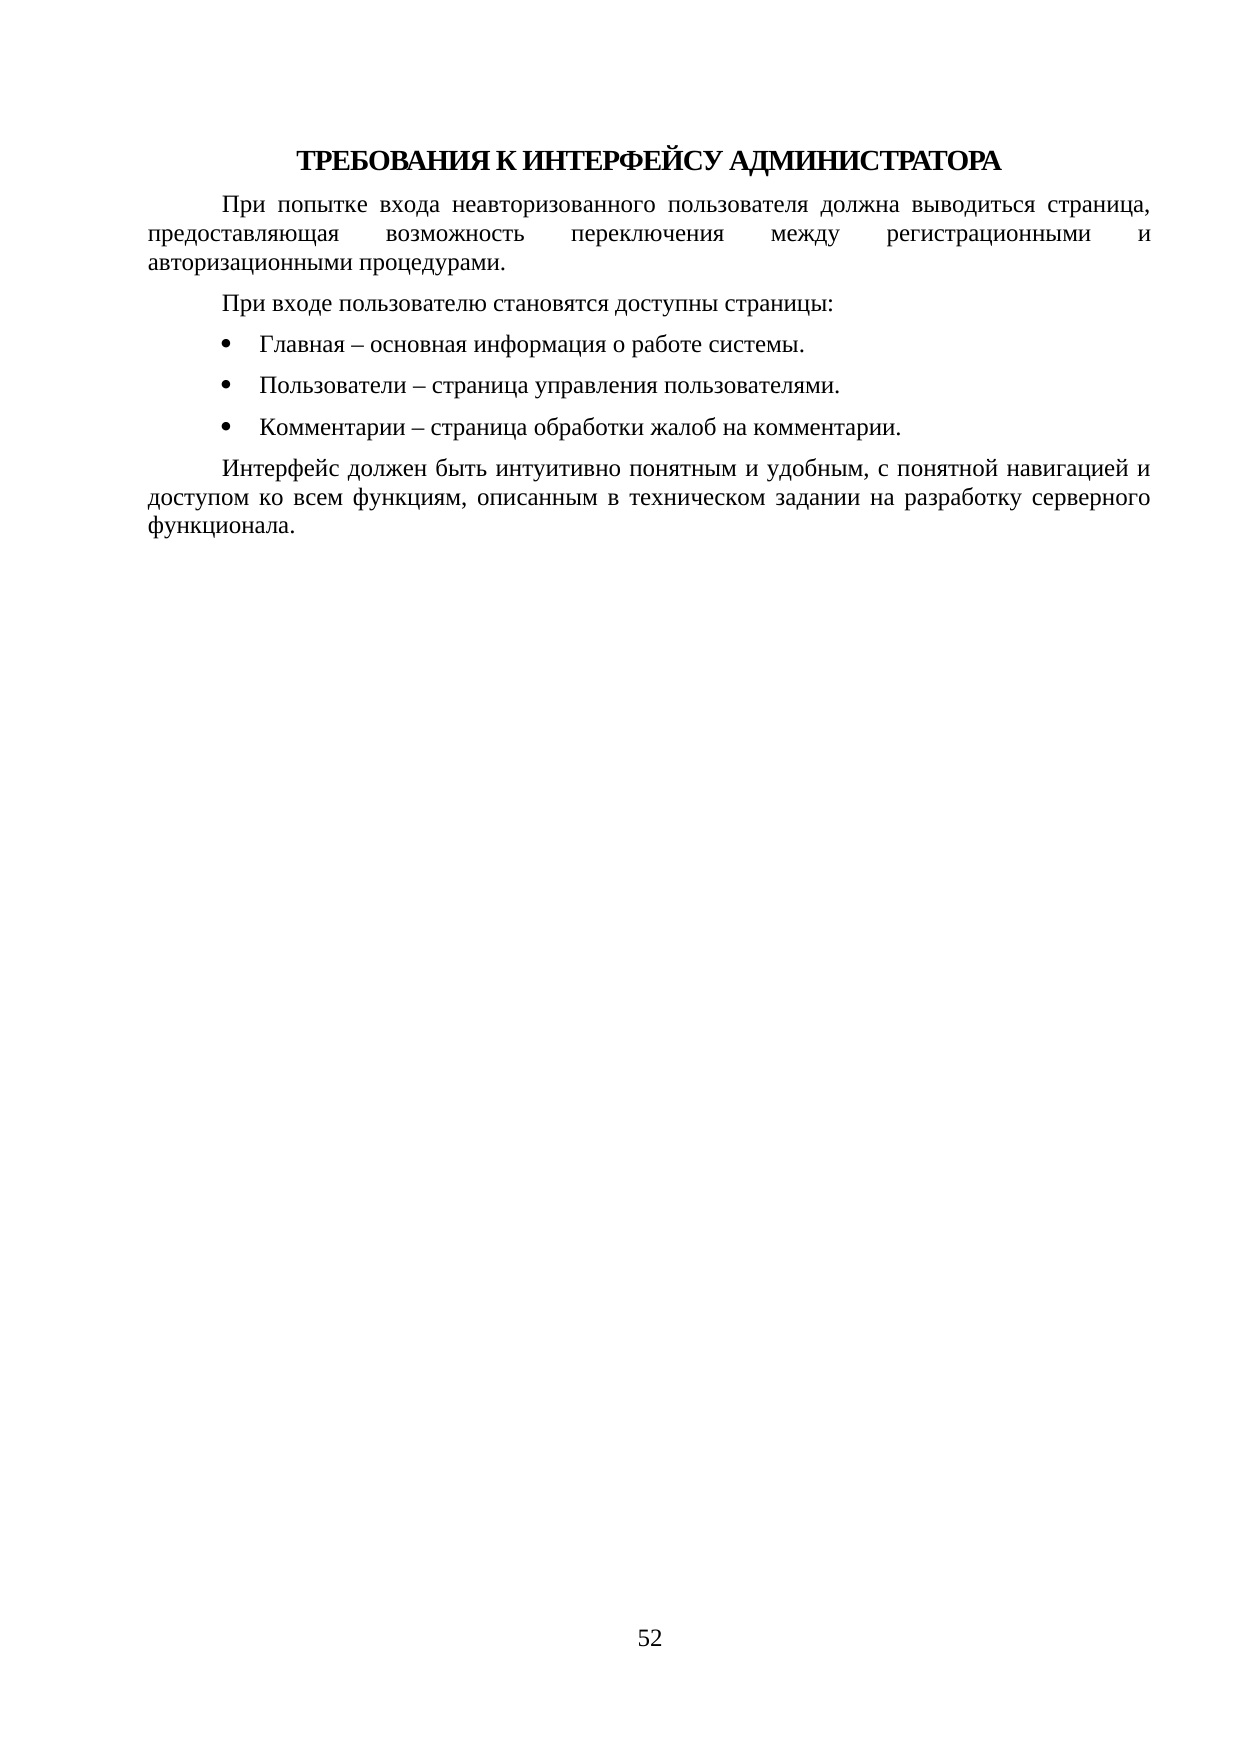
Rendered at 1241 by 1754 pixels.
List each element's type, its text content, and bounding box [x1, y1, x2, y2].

title Требования к интерфейсу администратора [148, 143, 1152, 177]
list Комментарии – страница обработки жалоб на комментарии. [222, 412, 1152, 440]
text Интерфейс должен быть интуитивно понятным и удобным, с понятной навигацией и доступом ко всем функциям, описанным в техническом задании на разработку серверного функционала. [148, 453, 1152, 539]
text При входе пользователю становятся доступны страницы: [148, 288, 1152, 317]
list Главная – основная информация о работе системы. [222, 329, 1152, 358]
text При попытке входа неавторизованного пользователя должна выводиться страница, предоставляющая возможность переключения между регистрационными и авторизационными процедурами. [148, 189, 1152, 275]
list Пользователи – страница управления пользователями. [222, 370, 1152, 399]
